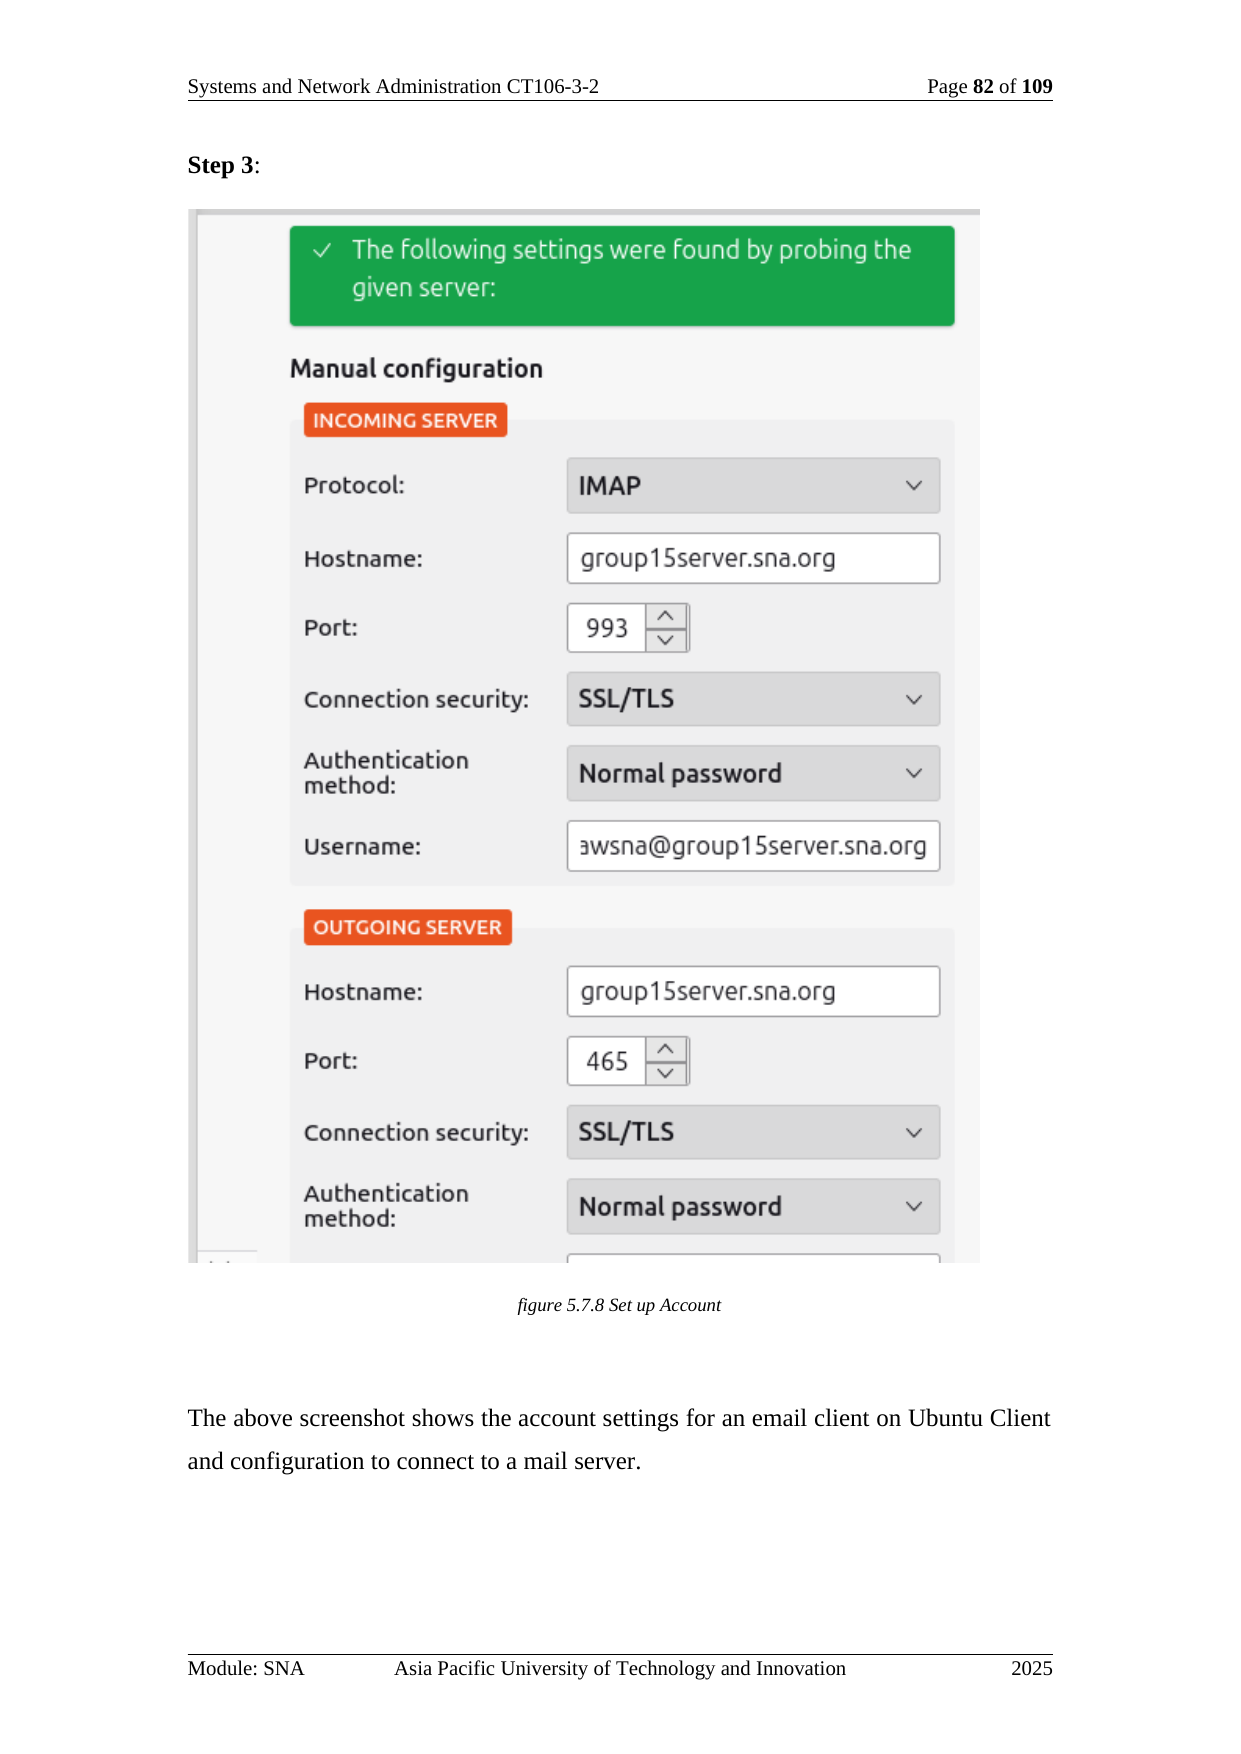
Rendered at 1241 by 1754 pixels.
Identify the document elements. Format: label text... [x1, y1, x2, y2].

text The above screenshot shows the account settings for an email client on Ubuntu Client and configuration to connect to a mail server. [187, 1403, 1053, 1475]
text figure 5.7.8 Set up Account [187, 1294, 1053, 1316]
picture [187, 209, 980, 1263]
text Step 3: [187, 150, 1053, 179]
